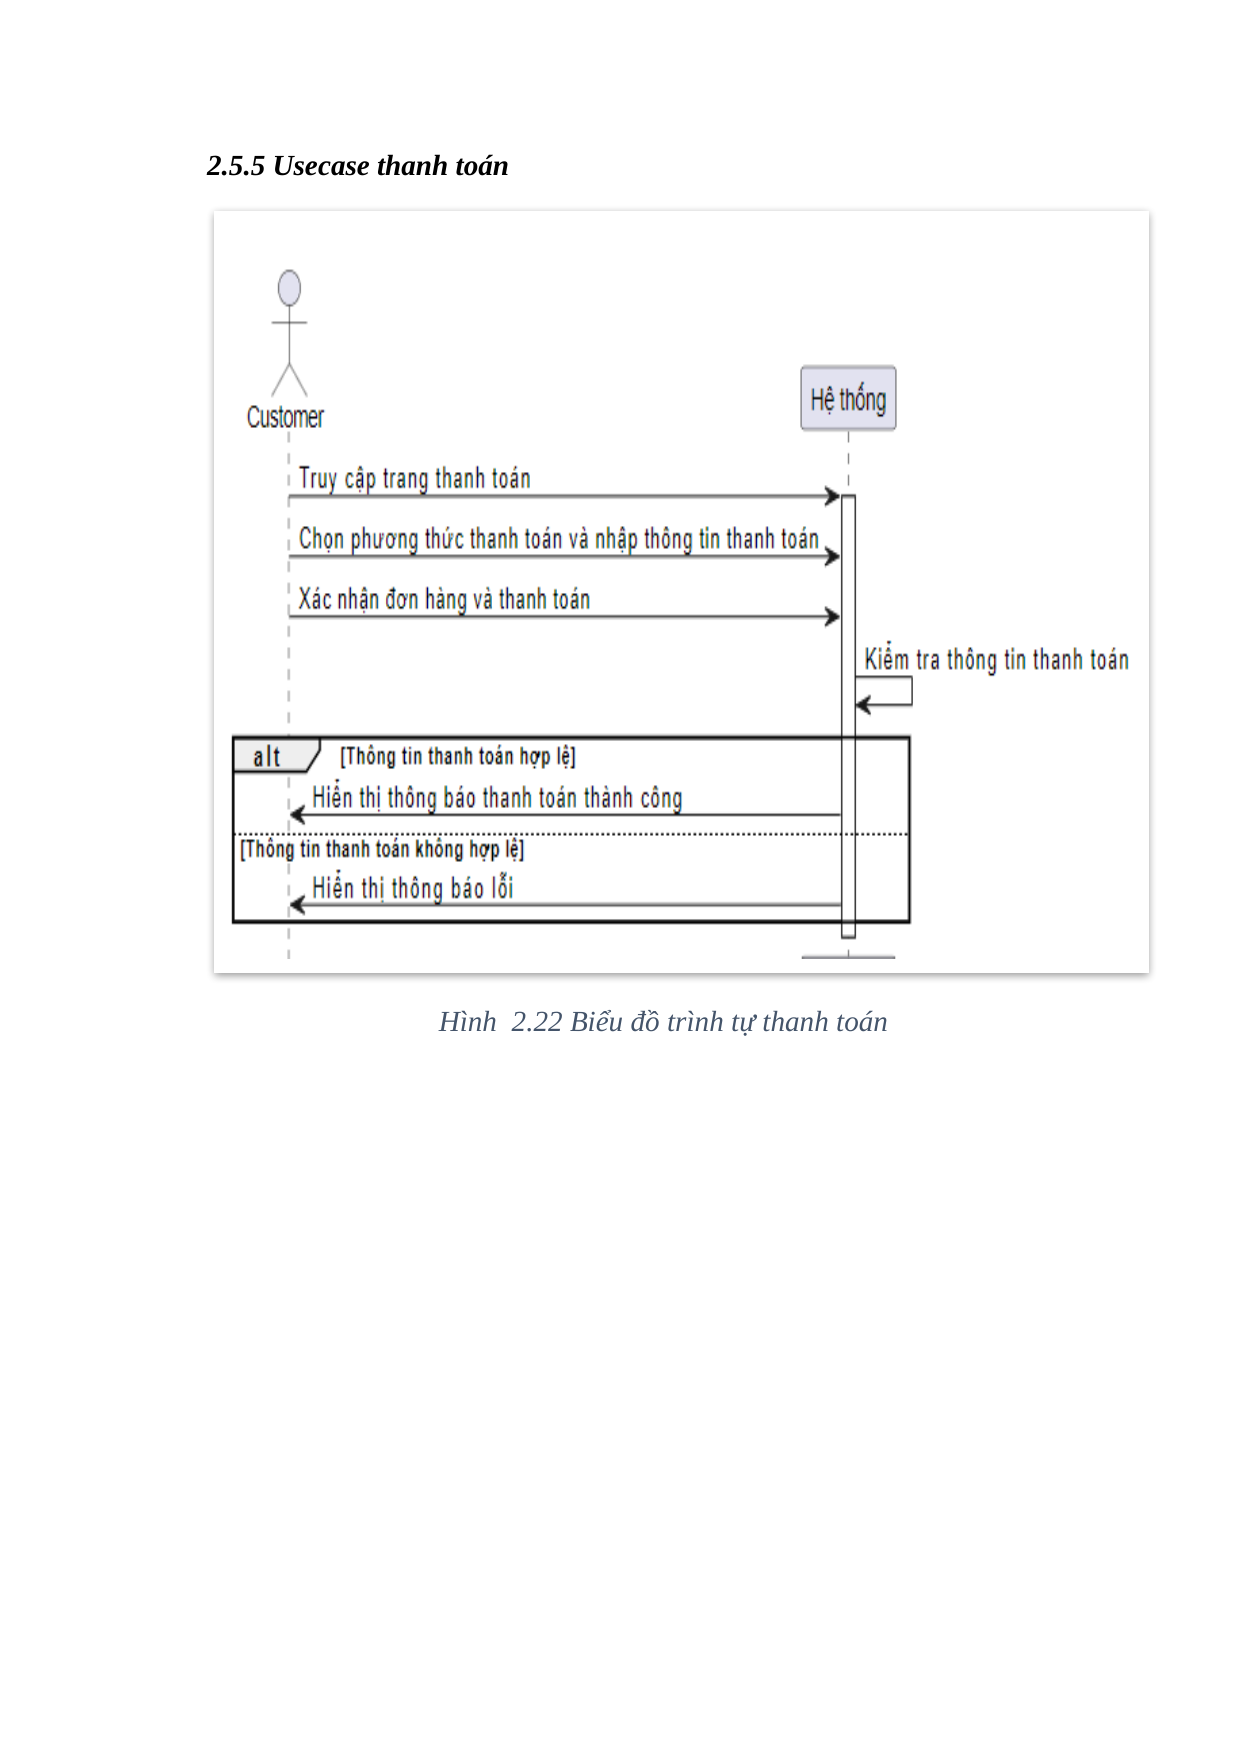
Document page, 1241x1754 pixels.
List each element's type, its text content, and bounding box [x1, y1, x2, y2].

subtitle 2.5.5 Usecase thanh toán [207, 148, 1122, 181]
text Hình . Biểu đồ trình tự thanh toán [207, 1004, 1122, 1038]
picture [229, 225, 1134, 959]
